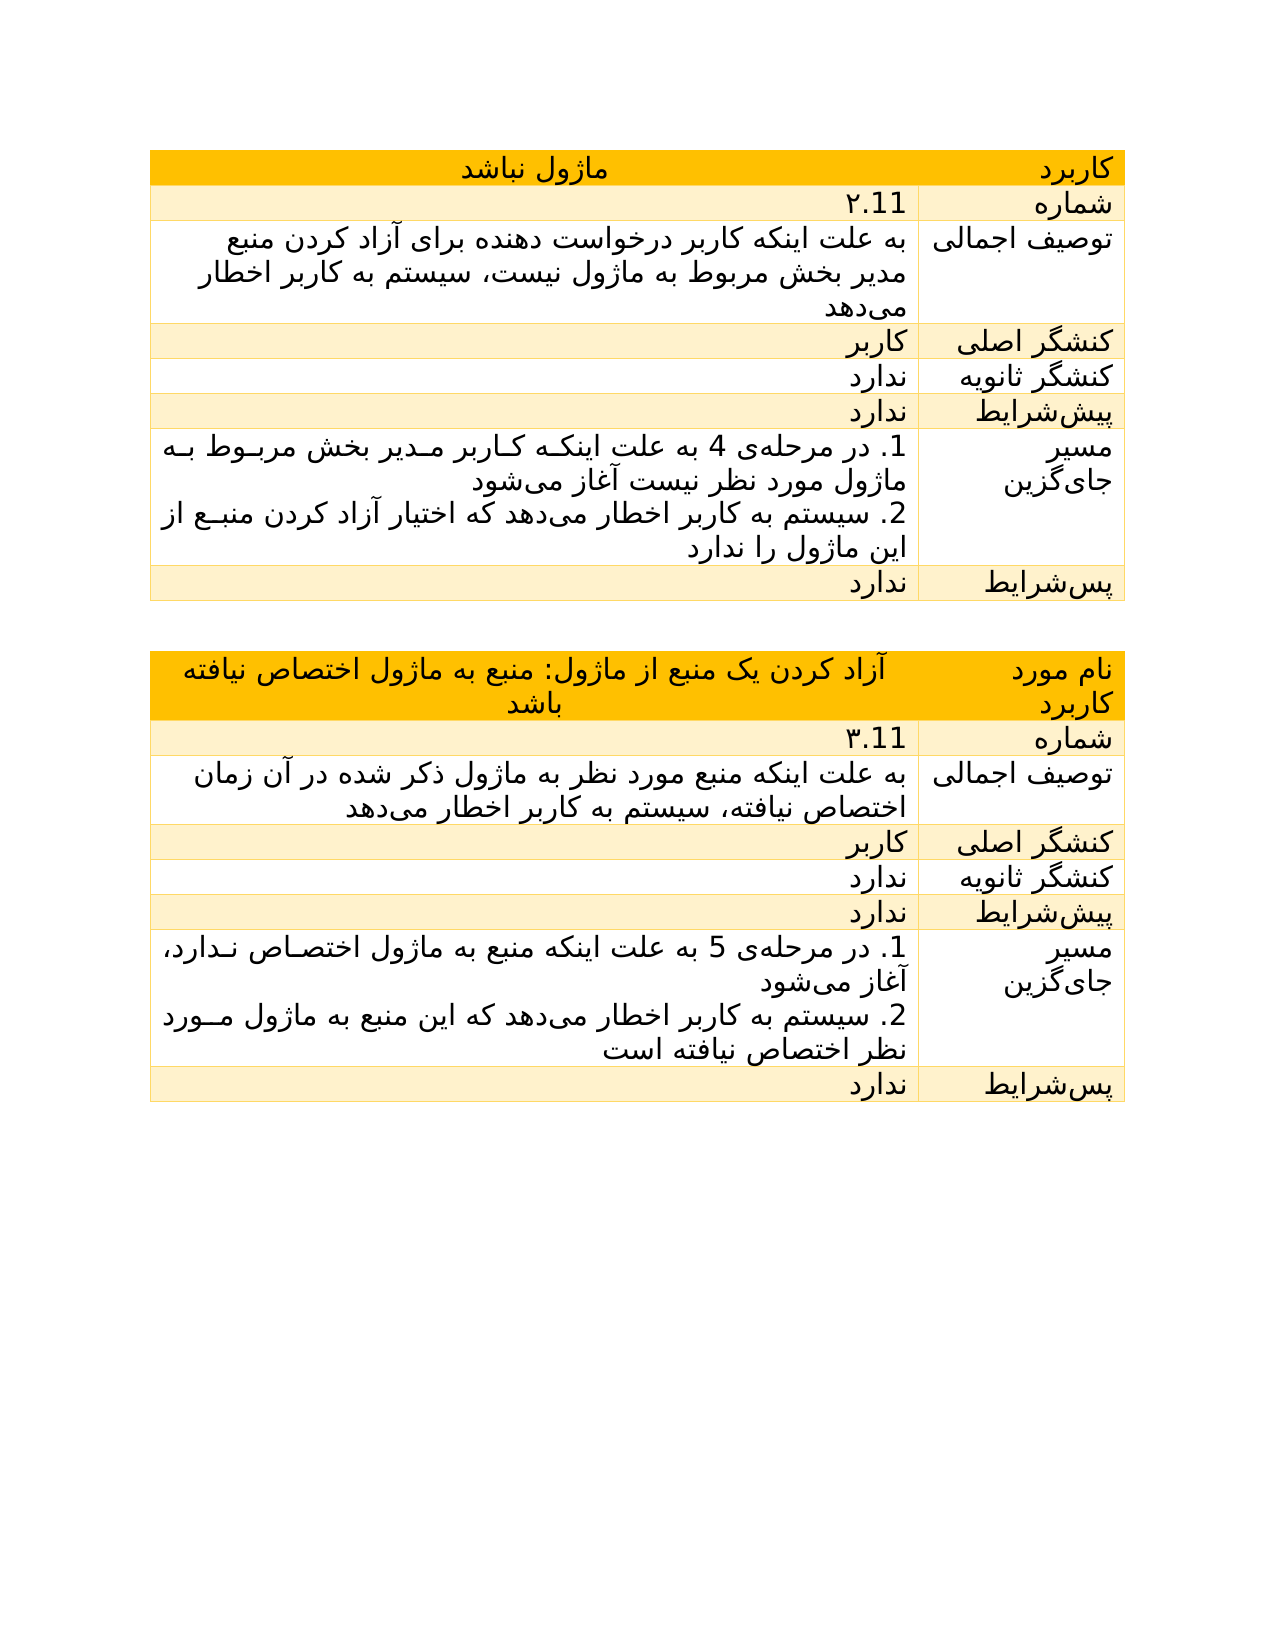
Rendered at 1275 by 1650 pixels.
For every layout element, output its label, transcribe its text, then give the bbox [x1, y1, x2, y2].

table_cell ندارد [151, 359, 918, 393]
table_cell ۳.11 [151, 721, 918, 755]
table_cell پیش‌شرایط [919, 895, 1124, 929]
table_cell شماره [919, 721, 1124, 755]
table_cell پیش‌شرایط [919, 394, 1124, 428]
table_cell 1. در مرحله‌ی 5 به علت اینکه منبع به ماژول اختصاص ندارد، آغاز می‌شود 2. سیستم به کاربر اخطار می‌دهد که این منبع به ماژول مورد نظر اختصاص نیافته است [151, 930, 918, 1066]
table_cell پس‌شرایط [919, 566, 1124, 600]
table_cell 1. در مرحله‌ی 4 به علت اینکه کاربر مدیر بخش مربوط به ماژول مورد نظر نیست آغاز می‌شود 2. سیستم به کاربر اخطار می‌دهد که اختیار آزاد کردن منبع از این ماژول را ندارد [151, 429, 918, 565]
table_cell توصیف اجمالی [919, 756, 1124, 824]
table_header نام مورد کاربرد [919, 151, 1124, 185]
table_header نام مورد کاربرد [919, 652, 1124, 720]
table_cell مسیر جای‌گزین [919, 930, 1124, 1066]
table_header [151, 151, 918, 185]
table_cell توصیف اجمالی [919, 221, 1124, 323]
table_cell کنشگر ثانویه [919, 359, 1124, 393]
table_cell ندارد [151, 566, 918, 600]
table_cell ندارد [151, 895, 918, 929]
table_cell کنشگر ثانویه [919, 860, 1124, 894]
table_cell به علت اینکه منبع مورد نظر به ماژول ذکر شده در آن زمان اختصاص نیافته، سیستم به کاربر اخطار می‌دهد [151, 756, 918, 824]
table_cell ندارد [151, 1067, 918, 1101]
table_cell کنشگر اصلی [919, 825, 1124, 859]
table_cell مسیر جای‌گزین [919, 429, 1124, 565]
table_cell شماره [919, 186, 1124, 220]
table_cell ندارد [151, 394, 918, 428]
table_cell پس‌شرایط [919, 1067, 1124, 1101]
table_cell به علت اینکه کاربر درخواست دهنده برای آزاد کردن منبع مدیر بخش مربوط به ماژول نیست، سیستم به کاربر اخطار می‌دهد [151, 221, 918, 323]
table_cell کنشگر اصلی [919, 324, 1124, 358]
table_cell کاربر [151, 825, 918, 859]
table_cell ۲.11 [151, 186, 918, 220]
table_header آزاد کردن یک منبع از ماژول: منبع به ماژول اختصاص نیافته باشد [151, 652, 918, 720]
table_cell ندارد [151, 860, 918, 894]
table_cell کاربر [151, 324, 918, 358]
